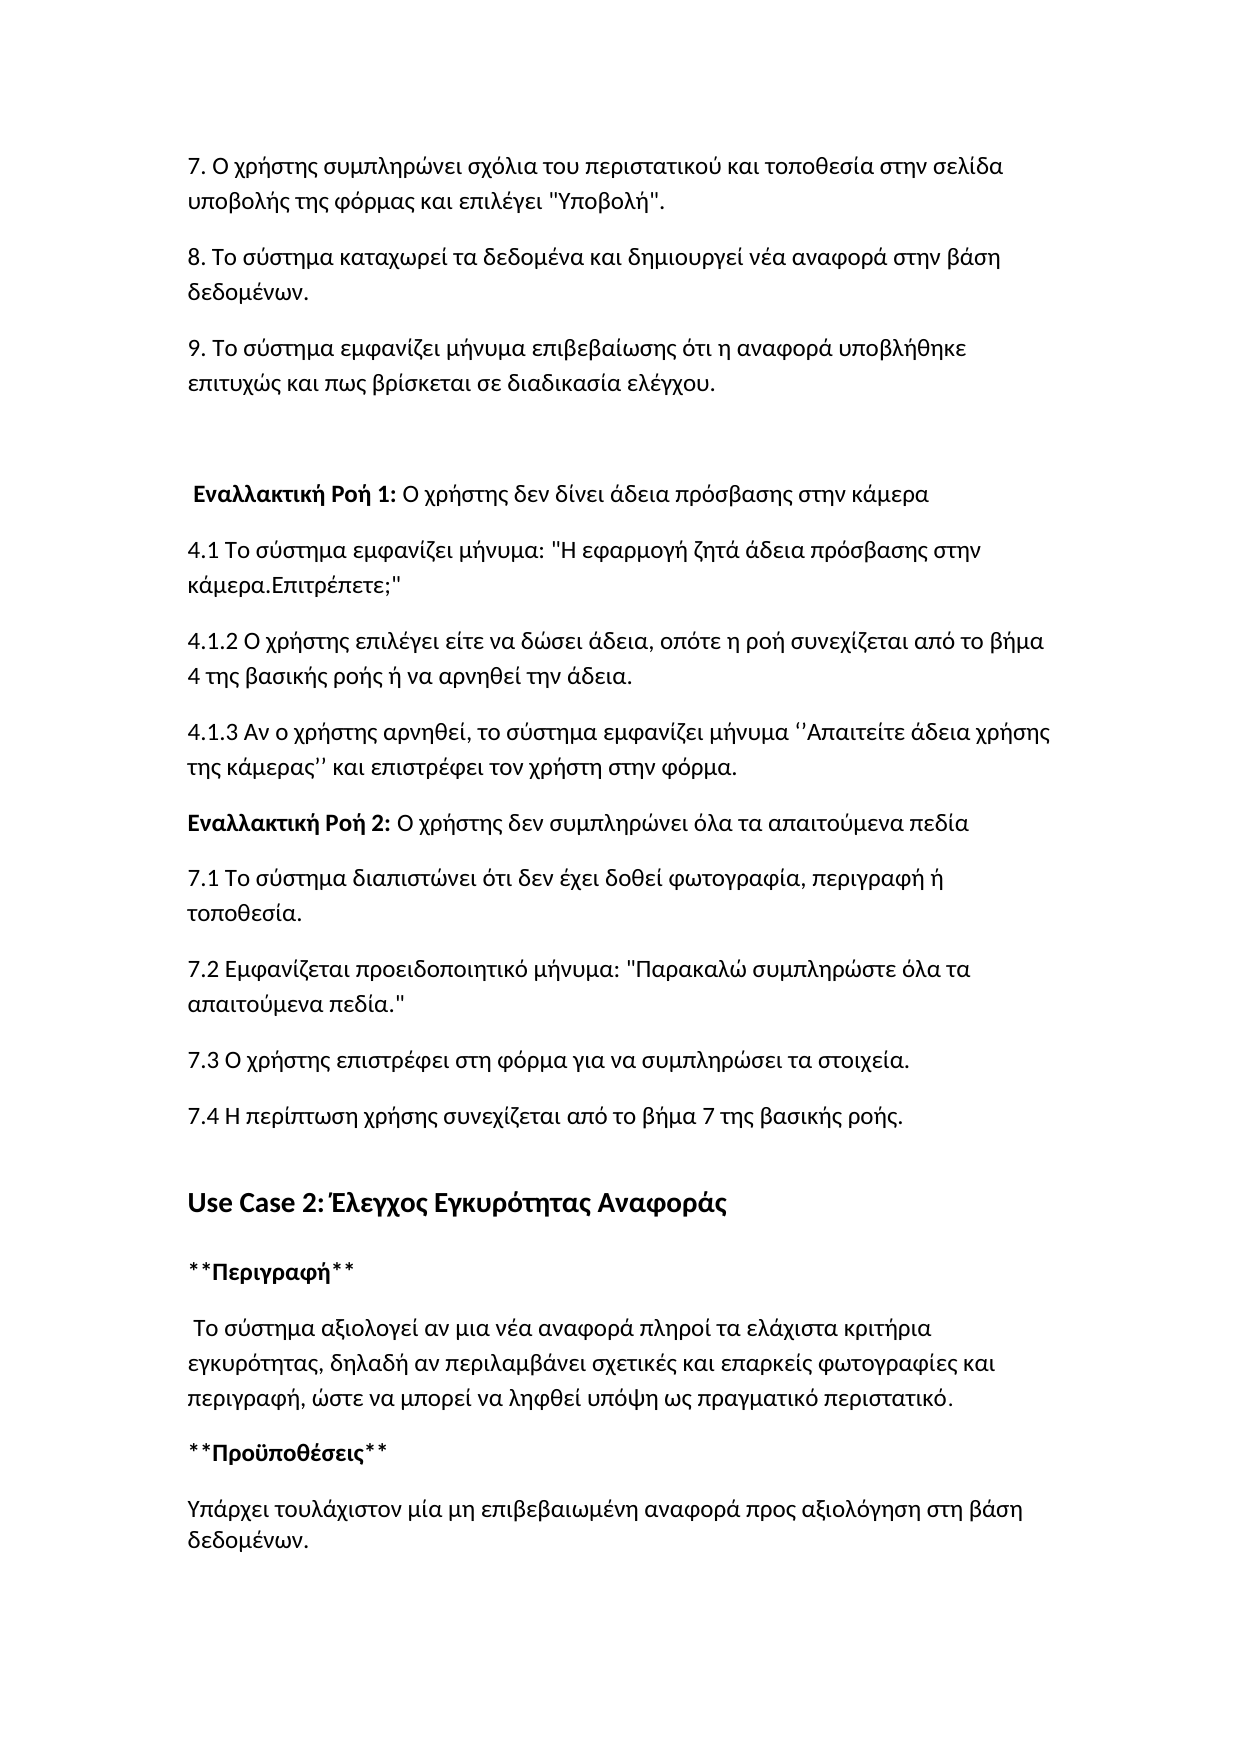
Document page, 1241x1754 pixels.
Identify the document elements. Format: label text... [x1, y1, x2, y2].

text Use Case 2: Έλεγχος Εγκυρότητας Αναφοράς [187, 1184, 1053, 1220]
text 7. Ο χρήστης συμπληρώνει σχόλια του περιστατικού και τοποθεσία στην σελίδα υποβολής της φόρμας και επιλέγει "Υποβολή". [187, 150, 1053, 216]
text 7.1 Το σύστημα διαπιστώνει ότι δεν έχει δοθεί φωτογραφία, περιγραφή ή τοποθεσία. [187, 862, 1053, 928]
text **Προϋποθέσεις** [187, 1437, 1053, 1468]
text 7.4 Η περίπτωση χρήσης συνεχίζεται από το βήμα 7 της βασικής ροής. [187, 1100, 1053, 1131]
text 7.3 Ο χρήστης επιστρέφει στη φόρμα για να συμπληρώσει τα στοιχεία. [187, 1044, 1053, 1075]
text Υπάρχει τουλάχιστον μία μη επιβεβαιωμένη αναφορά προς αξιολόγηση στη βάση δεδομένων. [187, 1493, 1053, 1554]
text **Περιγραφή** [187, 1256, 1053, 1286]
text 4.1 Το σύστημα εμφανίζει μήνυμα: "H εφαρμογή ζητά άδεια πρόσβασης στην κάμερα.Επιτρέπετε;" [187, 534, 1053, 600]
text Το σύστημα αξιολογεί αν μια νέα αναφορά πληροί τα ελάχιστα κριτήρια εγκυρότητας, δηλαδή αν περιλαμβάνει σχετικές και επαρκείς φωτογραφίες και περιγραφή, ώστε να μπορεί να ληφθεί υπόψη ως πραγματικό περιστατικό. [187, 1312, 1053, 1412]
text 4.1.2 Ο χρήστης επιλέγει είτε να δώσει άδεια, οπότε η ροή συνεχίζεται από το βήμα 4 της βασικής ροής ή να αρνηθεί την άδεια. [187, 625, 1053, 691]
text 8. Το σύστημα καταχωρεί τα δεδομένα και δημιουργεί νέα αναφορά στην βάση δεδομένων. [187, 241, 1053, 306]
text 9. Το σύστημα εμφανίζει μήνυμα επιβεβαίωσης ότι η αναφορά υποβλήθηκε επιτυχώς και πως βρίσκεται σε διαδικασία ελέγχου. [187, 332, 1053, 397]
text Εναλλακτική Ροή 1: Ο χρήστης δεν δίνει άδεια πρόσβασης στην κάμερα [187, 478, 1053, 509]
text 7.2 Εμφανίζεται προειδοποιητικό μήνυμα: "Παρακαλώ συμπληρώστε όλα τα απαιτούμενα πεδία." [187, 953, 1053, 1019]
text Εναλλακτική Ροή 2: Ο χρήστης δεν συμπληρώνει όλα τα απαιτούμενα πεδία [187, 807, 1053, 837]
text 4.1.3 Αν ο χρήστης αρνηθεί, το σύστημα εμφανίζει μήνυμα ‘’Απαιτείτε άδεια χρήσης της κάμερας’’ και επιστρέφει τον χρήστη στην φόρμα. [187, 716, 1053, 781]
